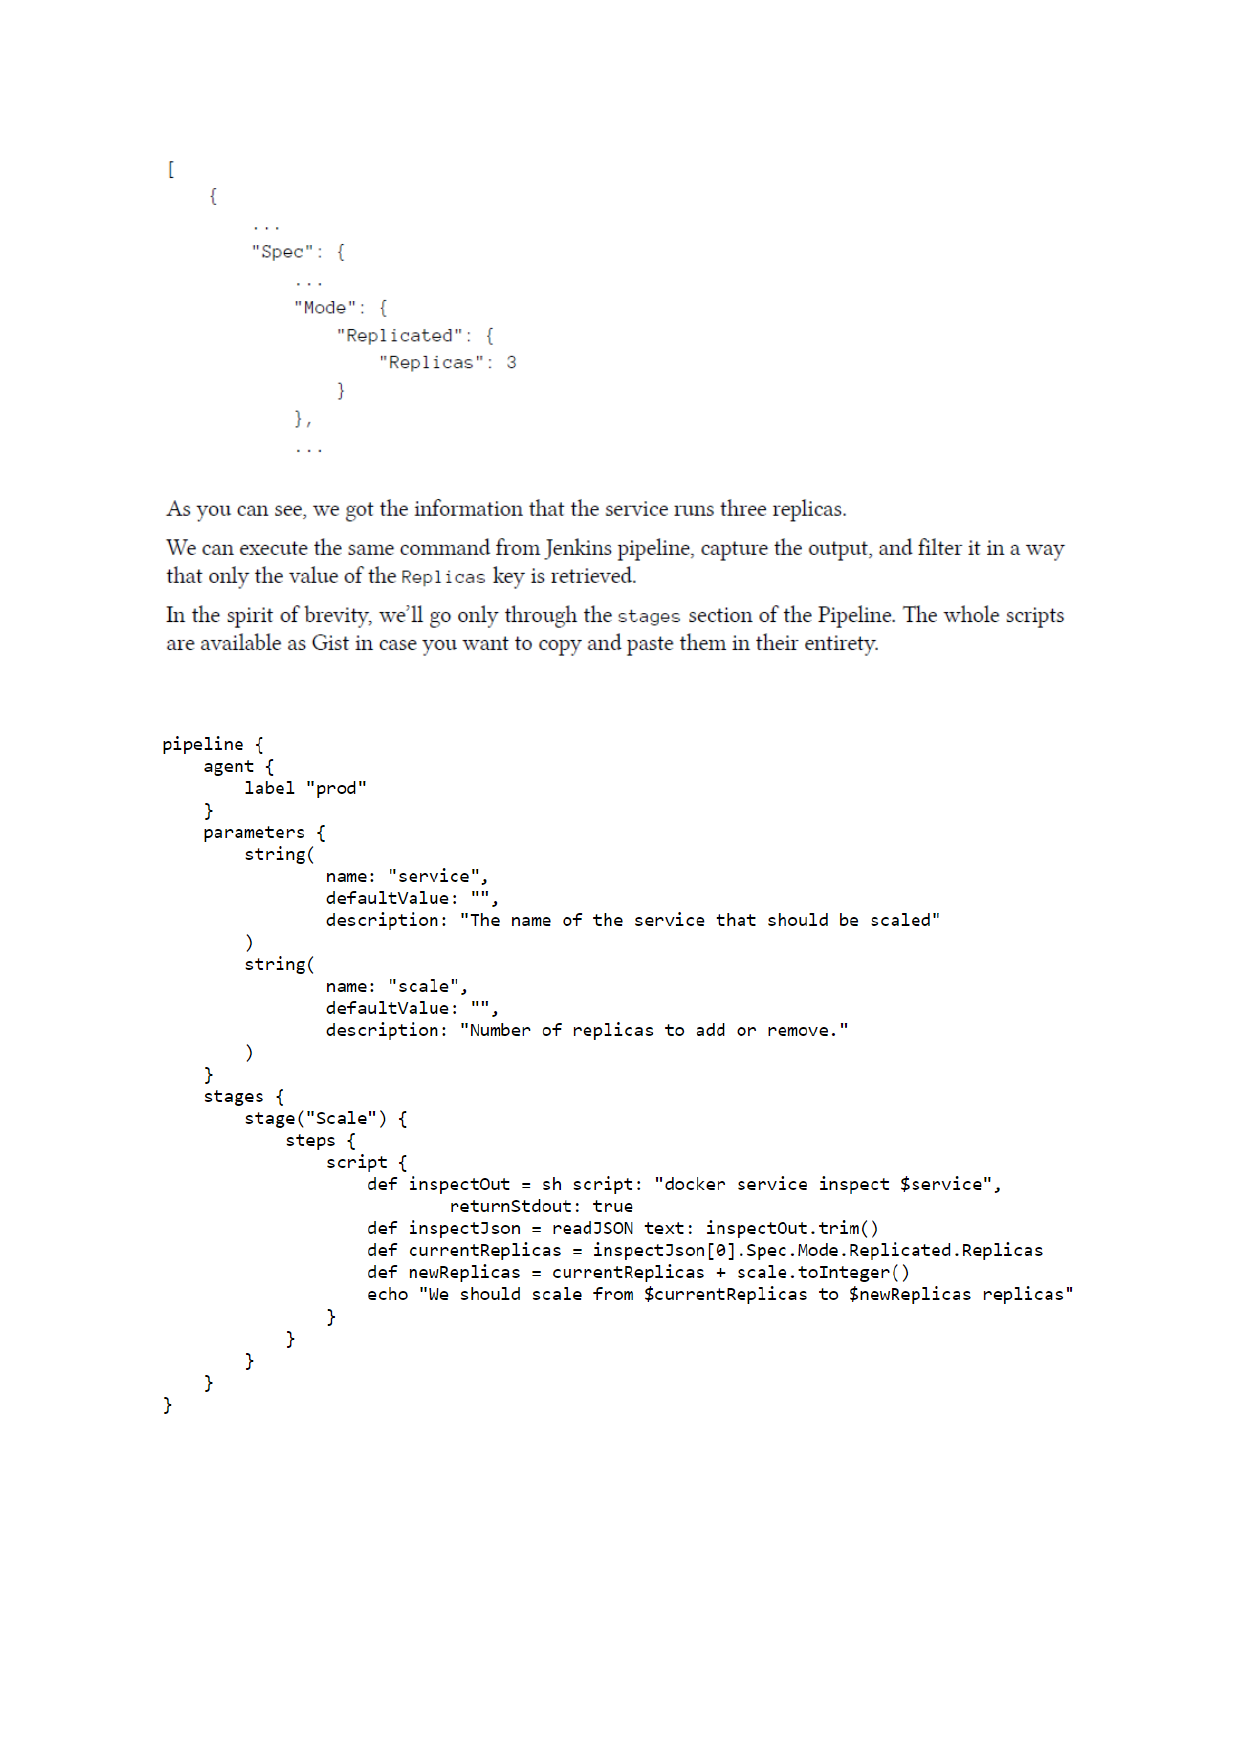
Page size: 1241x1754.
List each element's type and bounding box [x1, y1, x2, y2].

picture [150, 724, 1091, 1430]
picture [150, 150, 1091, 706]
